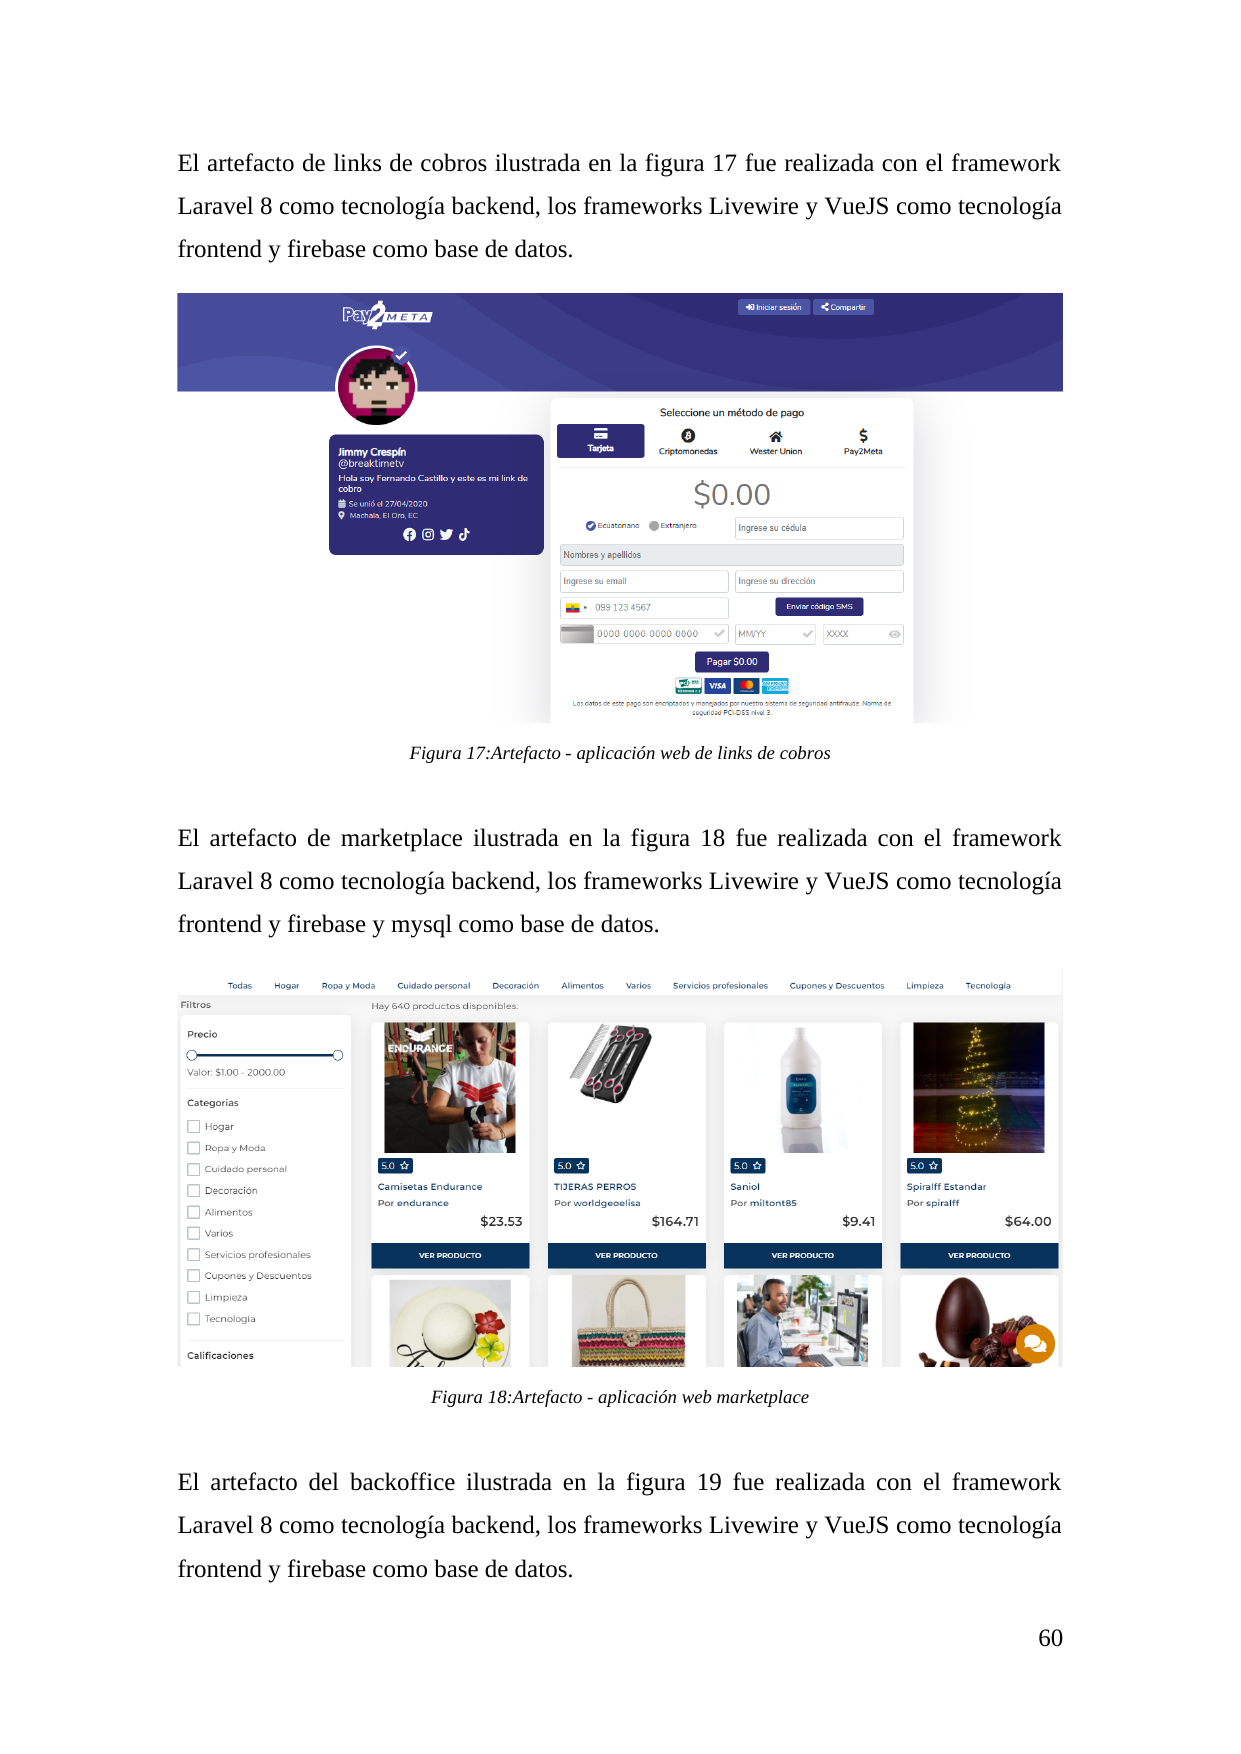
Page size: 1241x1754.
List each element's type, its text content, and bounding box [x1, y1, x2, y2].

text Figura 18:Artefacto - aplicación web marketplace [177, 1386, 1063, 1408]
picture [177, 293, 1063, 723]
text El artefacto del backoffice ilustrada en la figura 19 fue realizada con el framework Laravel 8 como tecnología backend, los frameworks Livewire y VueJS como tecnología frontend y firebase como base de datos. [177, 1467, 1063, 1582]
text El artefacto de links de cobros ilustrada en la figura 17 fue realizada con el framework Laravel 8 como tecnología backend, los frameworks Livewire y VueJS como tecnología frontend y firebase como base de datos. [177, 148, 1063, 263]
text El artefacto de marketplace ilustrada en la figura 18 fue realizada con el framework Laravel 8 como tecnología backend, los frameworks Livewire y VueJS como tecnología frontend y firebase y mysql como base de datos. [177, 823, 1063, 938]
text Figura 17:Artefacto - aplicación web de links de cobros [177, 742, 1063, 763]
picture [177, 969, 1063, 1367]
